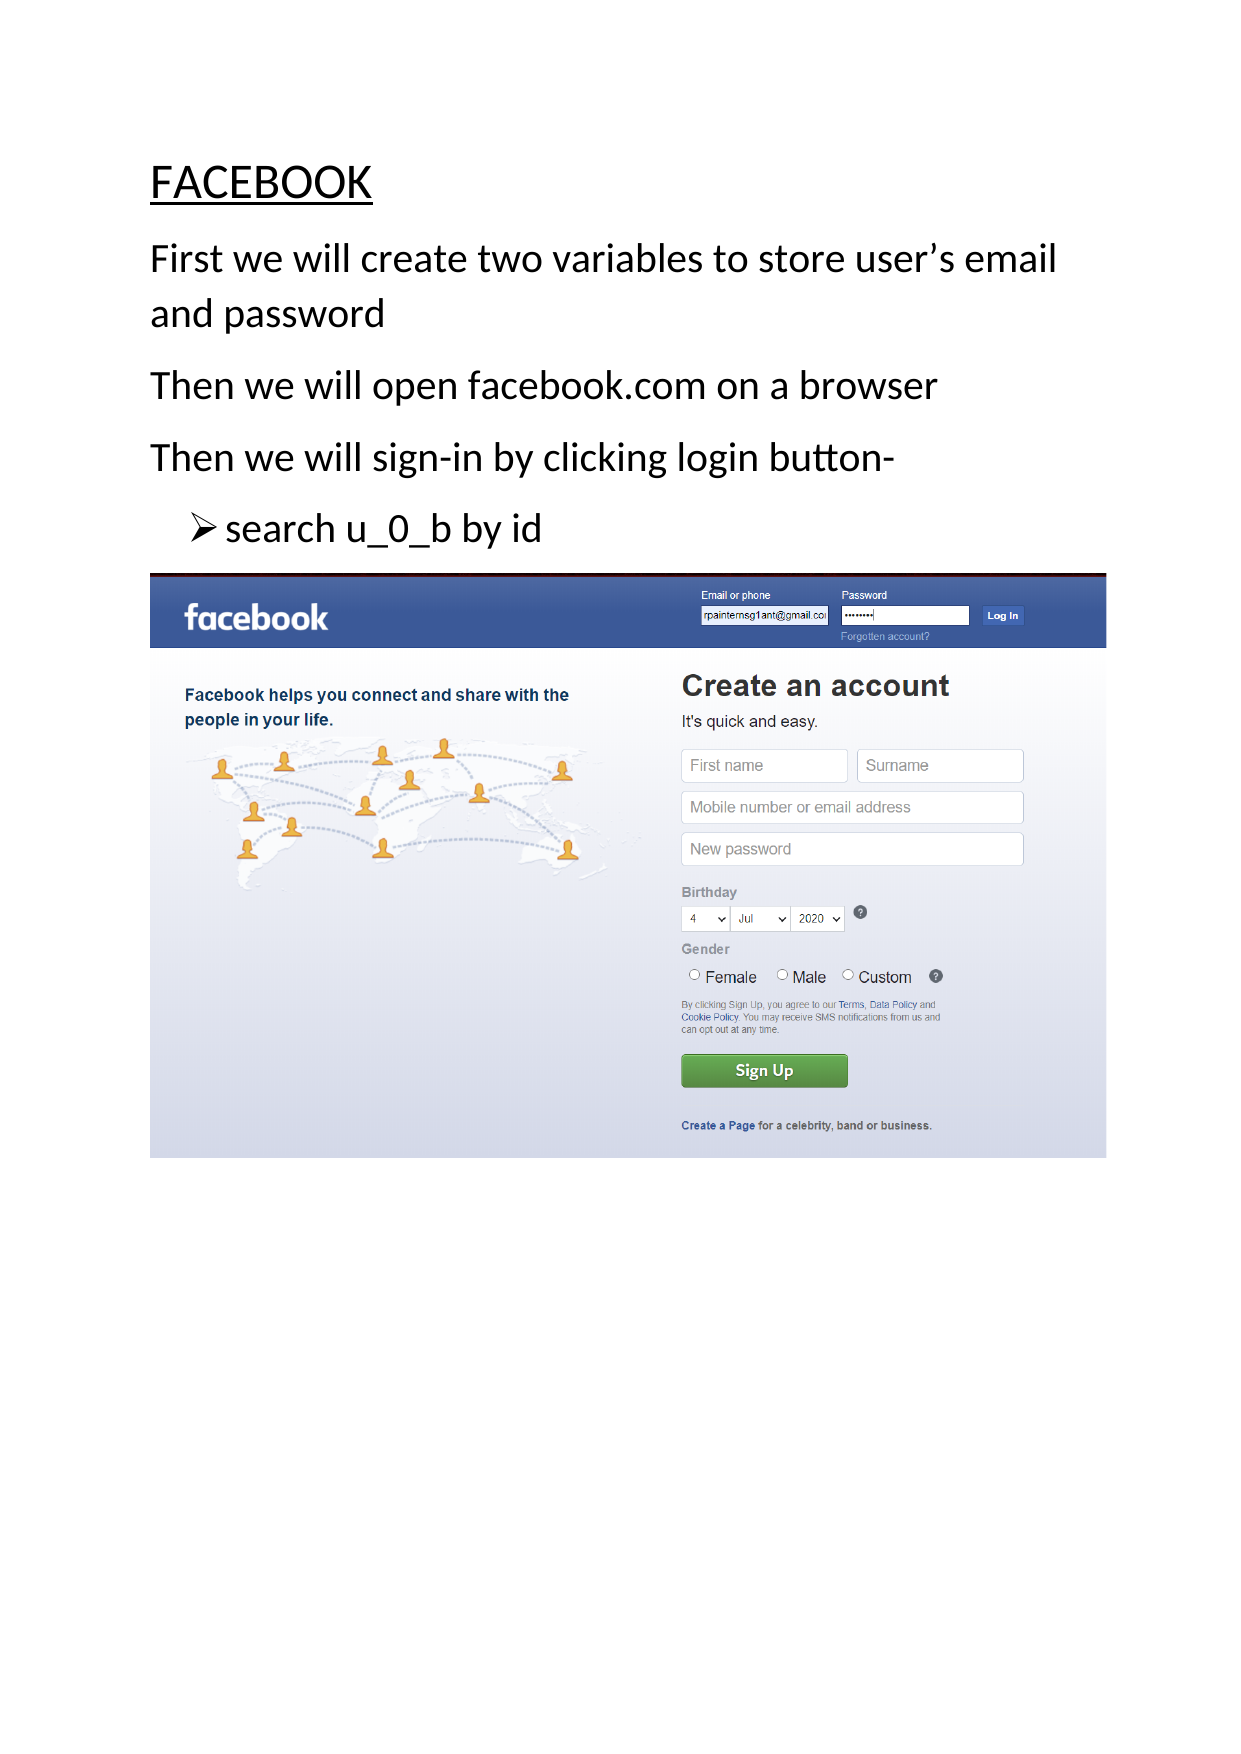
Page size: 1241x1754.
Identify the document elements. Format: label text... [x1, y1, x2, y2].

text FACEBOOK [150, 150, 1090, 211]
text First we will create two variables to store user’s email and password [150, 232, 1090, 338]
list search u_0_b by id [187, 502, 1090, 553]
picture [150, 573, 1107, 1162]
text Then we will open facebook.com on a browser [150, 359, 1090, 410]
text Then we will sign-in by clicking login button- [150, 431, 1090, 481]
